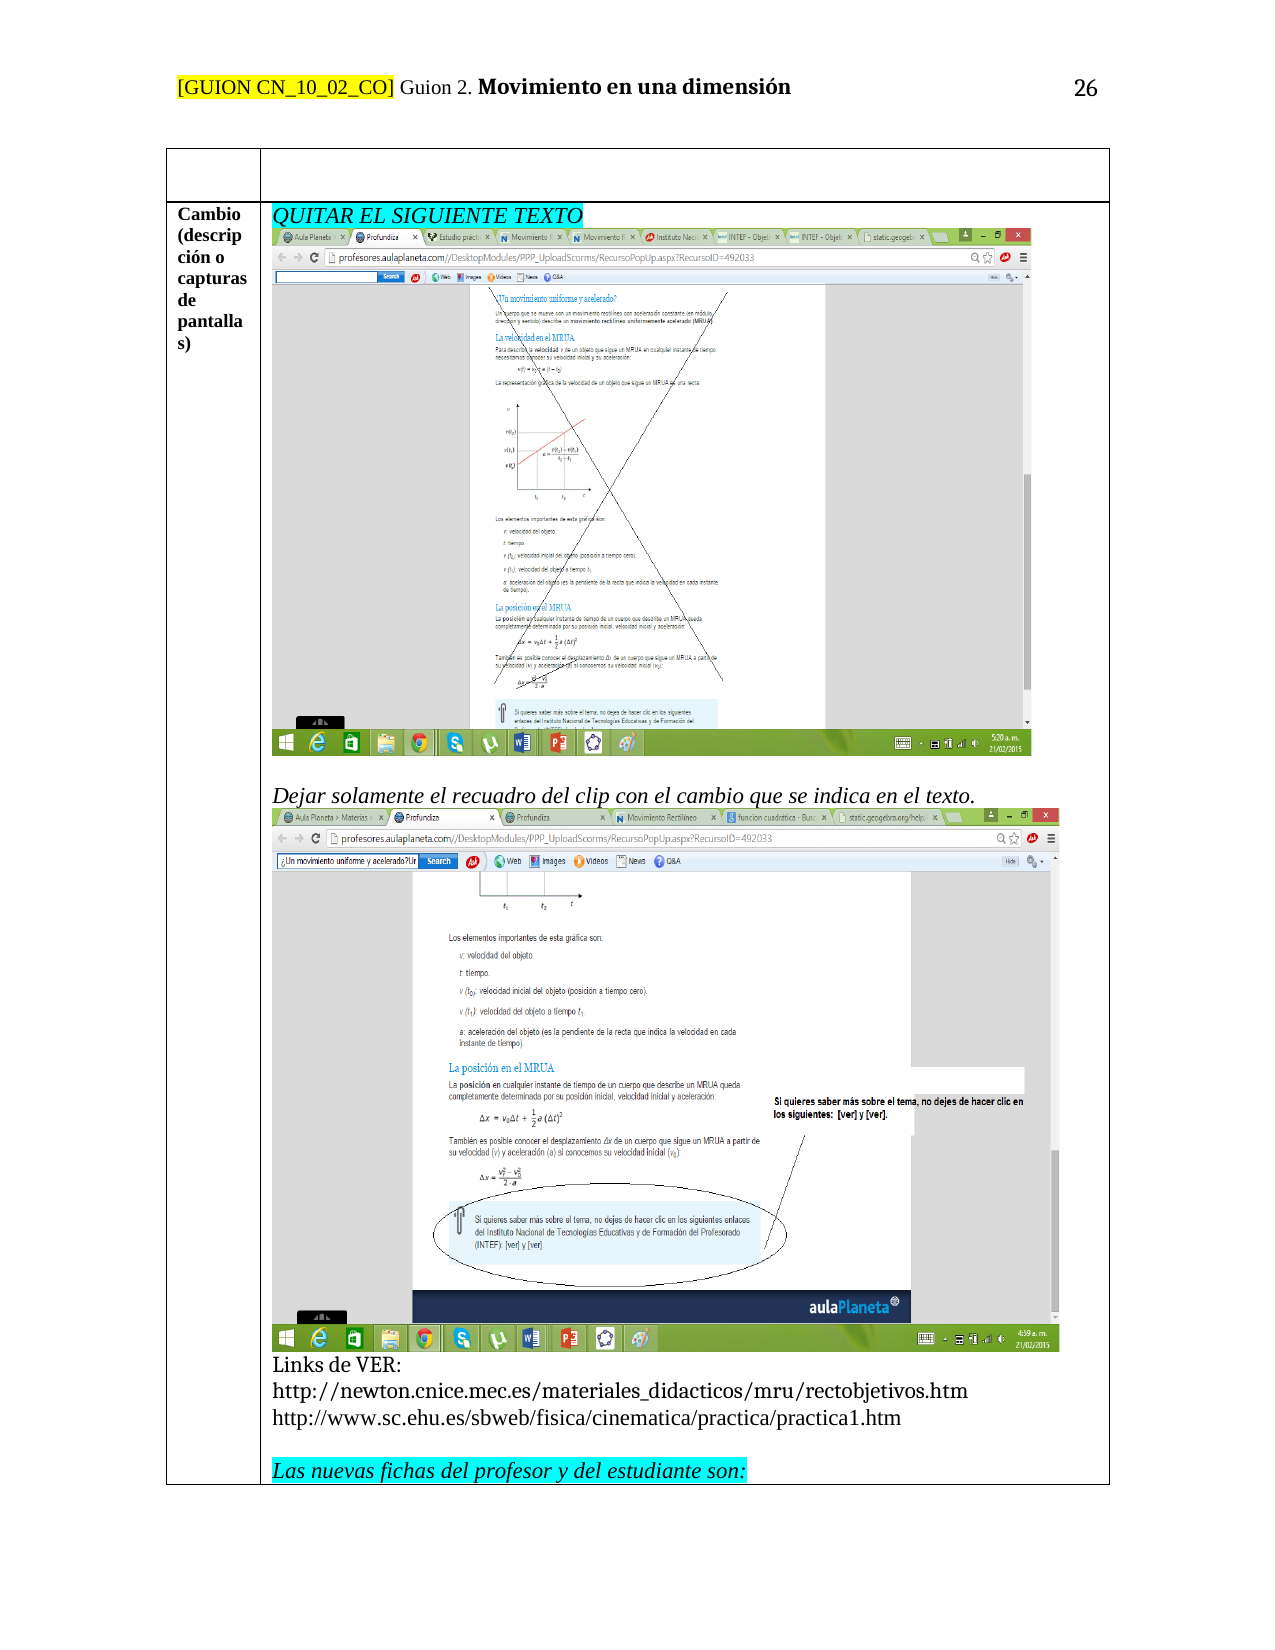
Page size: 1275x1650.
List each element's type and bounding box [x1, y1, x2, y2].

picture [272, 228, 1032, 756]
table_cell [167, 203, 260, 1483]
picture [272, 808, 1060, 1352]
table_cell [261, 203, 1109, 1483]
table_cell [261, 149, 1109, 201]
table_cell [167, 149, 260, 201]
